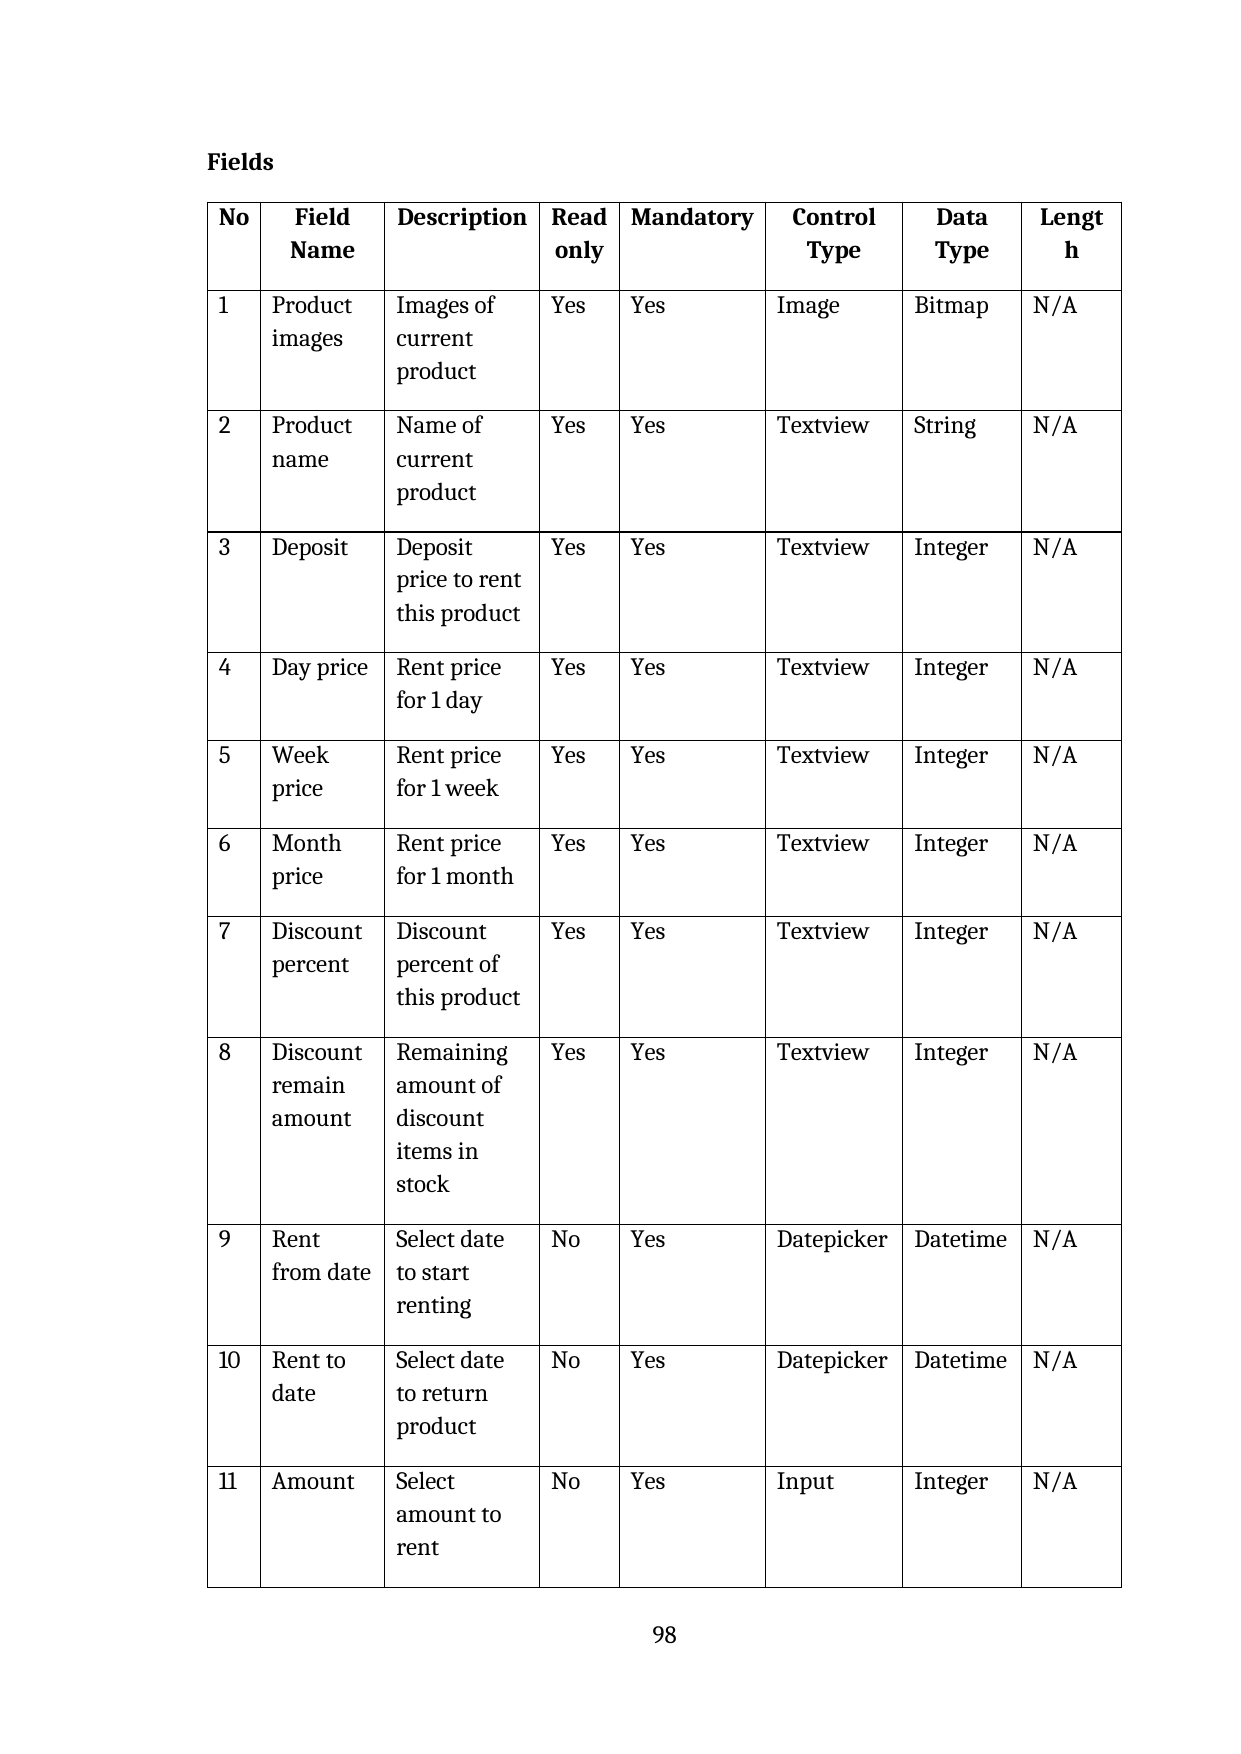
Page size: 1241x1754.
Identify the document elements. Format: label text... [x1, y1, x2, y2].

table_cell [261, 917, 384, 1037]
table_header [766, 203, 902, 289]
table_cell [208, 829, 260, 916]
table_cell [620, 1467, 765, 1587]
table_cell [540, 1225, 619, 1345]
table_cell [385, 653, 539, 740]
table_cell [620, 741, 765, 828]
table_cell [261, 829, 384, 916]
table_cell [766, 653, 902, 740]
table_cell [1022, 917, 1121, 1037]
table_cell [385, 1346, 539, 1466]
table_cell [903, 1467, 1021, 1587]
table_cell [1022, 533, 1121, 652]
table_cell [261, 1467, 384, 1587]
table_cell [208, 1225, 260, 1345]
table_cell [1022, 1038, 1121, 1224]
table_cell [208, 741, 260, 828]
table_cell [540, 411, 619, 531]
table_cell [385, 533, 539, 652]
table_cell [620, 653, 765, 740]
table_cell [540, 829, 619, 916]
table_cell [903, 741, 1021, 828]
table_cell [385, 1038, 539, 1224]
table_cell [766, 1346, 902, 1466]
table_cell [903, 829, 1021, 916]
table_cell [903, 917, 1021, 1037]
text Fields [207, 148, 1122, 176]
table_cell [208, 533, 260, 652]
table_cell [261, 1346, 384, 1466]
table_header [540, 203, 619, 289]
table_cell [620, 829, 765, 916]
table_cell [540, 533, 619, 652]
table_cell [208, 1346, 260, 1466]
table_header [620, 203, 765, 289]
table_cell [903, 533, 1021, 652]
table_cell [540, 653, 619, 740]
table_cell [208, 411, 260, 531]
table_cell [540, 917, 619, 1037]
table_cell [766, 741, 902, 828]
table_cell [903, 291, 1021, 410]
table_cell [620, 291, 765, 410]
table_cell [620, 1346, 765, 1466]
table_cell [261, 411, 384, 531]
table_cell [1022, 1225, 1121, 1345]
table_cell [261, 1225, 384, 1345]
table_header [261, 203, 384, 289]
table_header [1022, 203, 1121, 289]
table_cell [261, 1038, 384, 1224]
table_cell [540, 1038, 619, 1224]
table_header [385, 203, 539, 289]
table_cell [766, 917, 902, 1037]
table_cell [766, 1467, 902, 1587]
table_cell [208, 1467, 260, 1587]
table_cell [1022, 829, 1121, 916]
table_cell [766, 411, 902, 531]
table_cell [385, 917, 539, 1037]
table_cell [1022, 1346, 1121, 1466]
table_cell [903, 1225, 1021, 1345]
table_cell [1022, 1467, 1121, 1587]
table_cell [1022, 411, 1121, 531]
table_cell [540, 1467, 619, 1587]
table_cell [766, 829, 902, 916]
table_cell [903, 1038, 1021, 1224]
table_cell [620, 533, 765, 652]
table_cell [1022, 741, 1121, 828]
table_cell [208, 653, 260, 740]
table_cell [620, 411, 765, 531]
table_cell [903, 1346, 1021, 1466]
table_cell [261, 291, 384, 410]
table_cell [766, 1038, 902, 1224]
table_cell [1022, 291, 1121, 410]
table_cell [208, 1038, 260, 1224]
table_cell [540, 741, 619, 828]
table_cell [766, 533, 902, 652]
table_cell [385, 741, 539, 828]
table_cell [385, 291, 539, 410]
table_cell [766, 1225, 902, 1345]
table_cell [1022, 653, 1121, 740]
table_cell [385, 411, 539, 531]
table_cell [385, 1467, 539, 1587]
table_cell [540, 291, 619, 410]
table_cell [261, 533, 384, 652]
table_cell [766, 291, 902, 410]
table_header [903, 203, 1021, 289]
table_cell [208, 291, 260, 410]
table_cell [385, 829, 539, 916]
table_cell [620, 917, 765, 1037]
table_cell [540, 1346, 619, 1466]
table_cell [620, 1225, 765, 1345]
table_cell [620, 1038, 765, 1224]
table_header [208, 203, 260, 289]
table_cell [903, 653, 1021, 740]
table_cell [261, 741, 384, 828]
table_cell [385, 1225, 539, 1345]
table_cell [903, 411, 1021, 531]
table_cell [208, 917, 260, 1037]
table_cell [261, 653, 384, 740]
